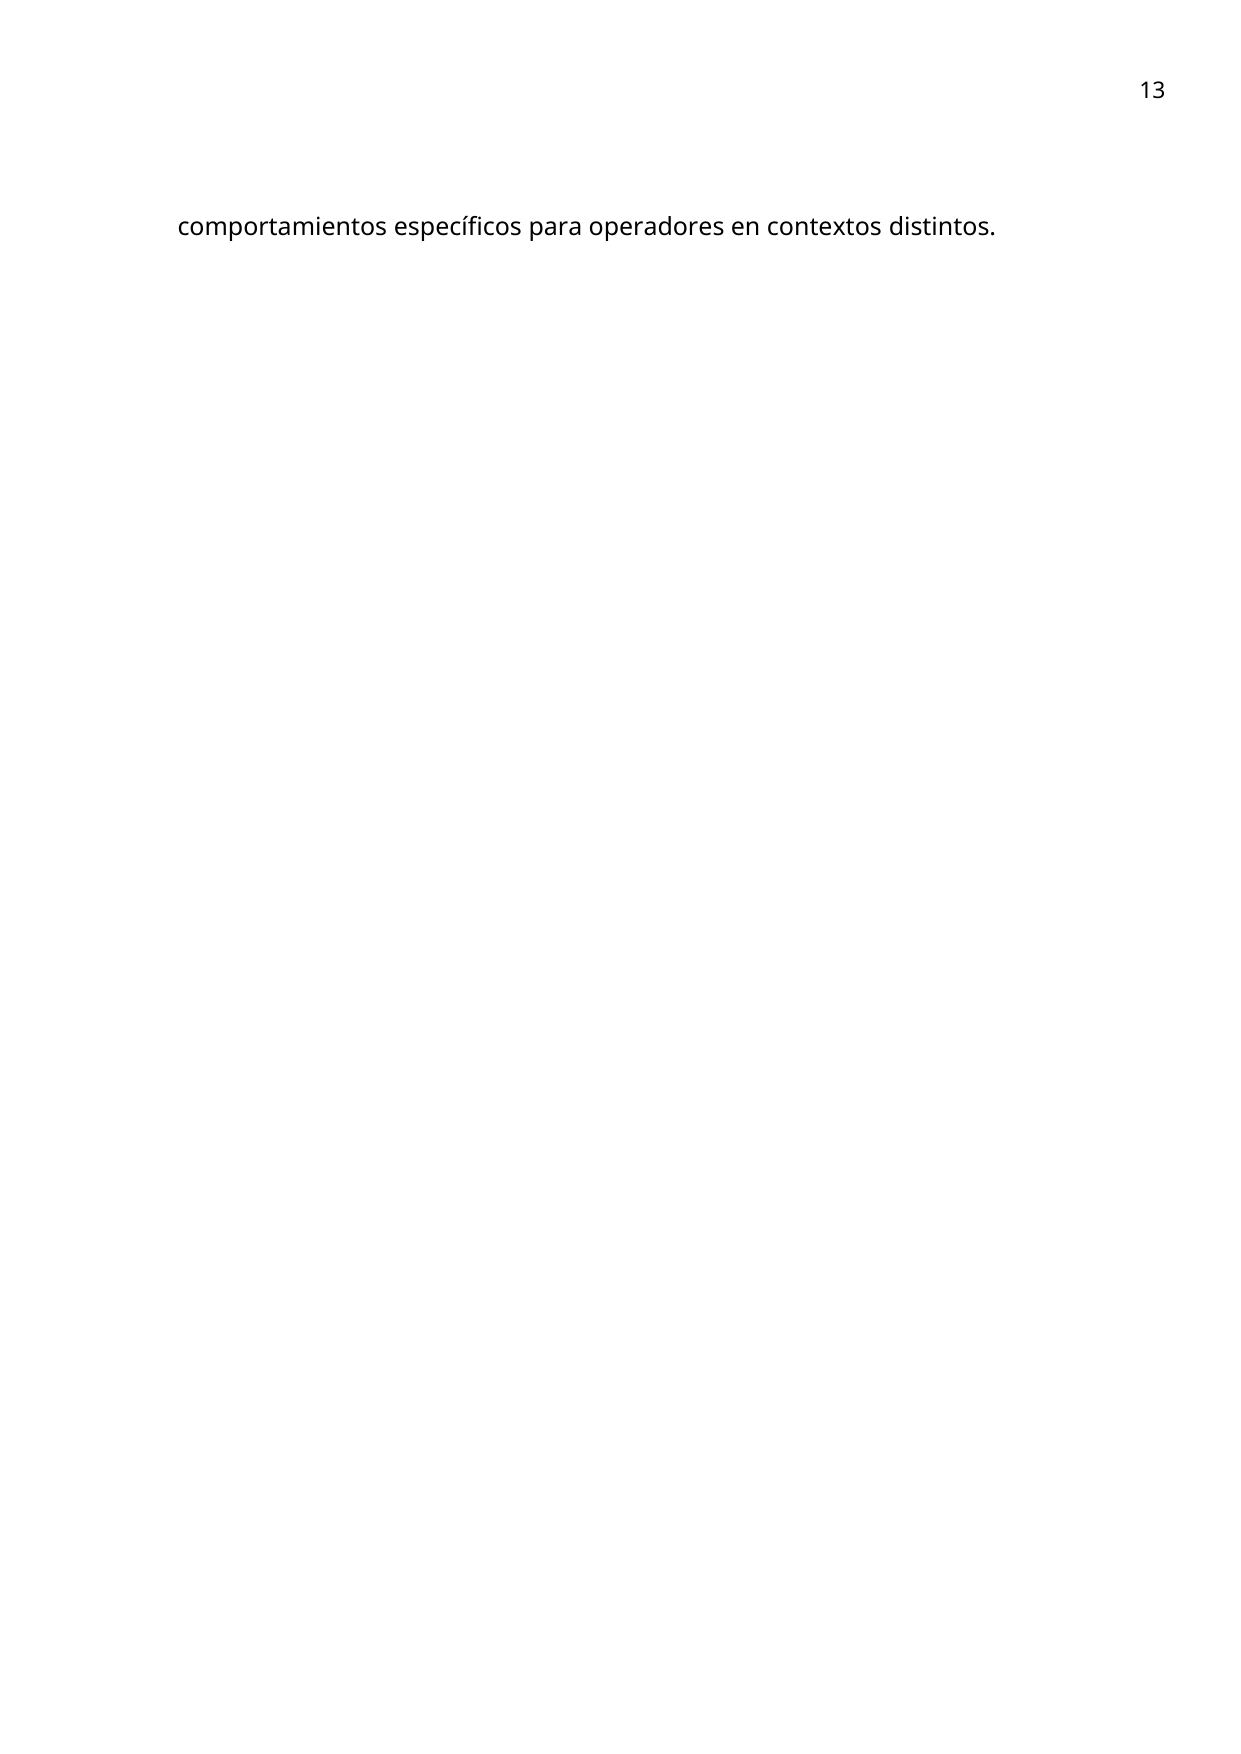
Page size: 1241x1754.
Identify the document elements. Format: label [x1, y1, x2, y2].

text [177, 208, 1063, 242]
